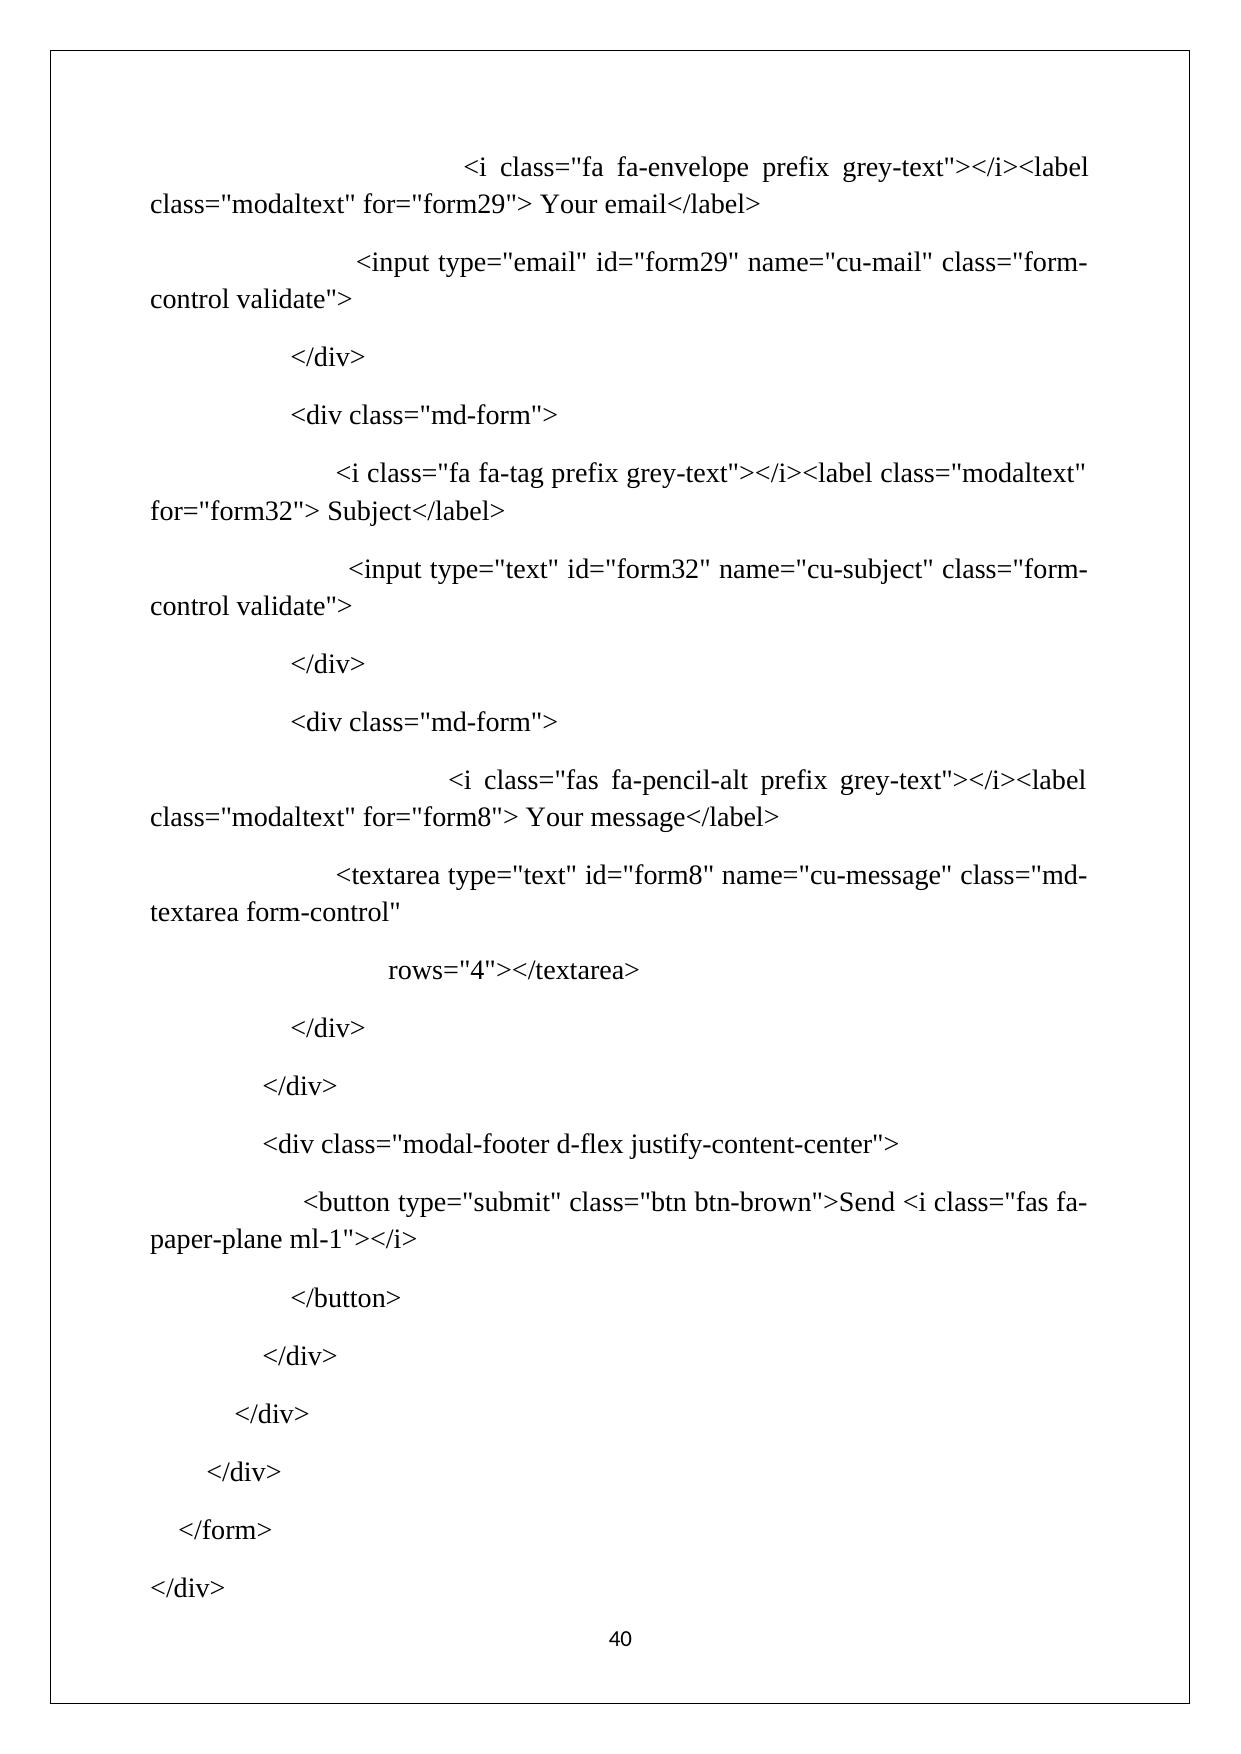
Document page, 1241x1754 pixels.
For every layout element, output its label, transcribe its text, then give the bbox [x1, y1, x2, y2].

text </div> [150, 1397, 1090, 1429]
text <i class="fa fa-envelope prefix grey-text"></i><label class="modaltext" for="form29"> Your email</label> [150, 150, 1090, 219]
text <textarea type="text" id="form8" name="cu-message" class="md-textarea form-control" [150, 858, 1090, 928]
text <i class="fa fa-tag prefix grey-text"></i><label class="modaltext" for="form32"> Subject</label> [150, 456, 1090, 526]
text <div class="md-form"> [150, 705, 1090, 737]
text </div> [150, 647, 1090, 679]
text <input type="email" id="form29" name="cu-mail" class="form-control validate"> [150, 245, 1090, 315]
text <input type="text" id="form32" name="cu-subject" class="form-control validate"> [150, 552, 1090, 621]
text <div class="md-form"> [150, 398, 1090, 431]
text </div> [150, 1011, 1090, 1044]
text </button> [150, 1281, 1090, 1313]
text <div class="modal-footer d-flex justify-content-center"> [150, 1127, 1090, 1160]
text rows="4"></textarea> [150, 953, 1090, 986]
text </form> [150, 1513, 1090, 1545]
text <button type="submit" class="btn btn-brown">Send <i class="fas fa-paper-plane ml-1"></i> [150, 1185, 1090, 1255]
text <i class="fas fa-pencil-alt prefix grey-text"></i><label class="modaltext" for="form8"> Your message</label> [150, 763, 1090, 832]
text </div> [150, 340, 1090, 373]
text </div> [150, 1571, 1090, 1603]
text </div> [150, 1339, 1090, 1371]
text </div> [150, 1069, 1090, 1102]
text </div> [150, 1455, 1090, 1487]
